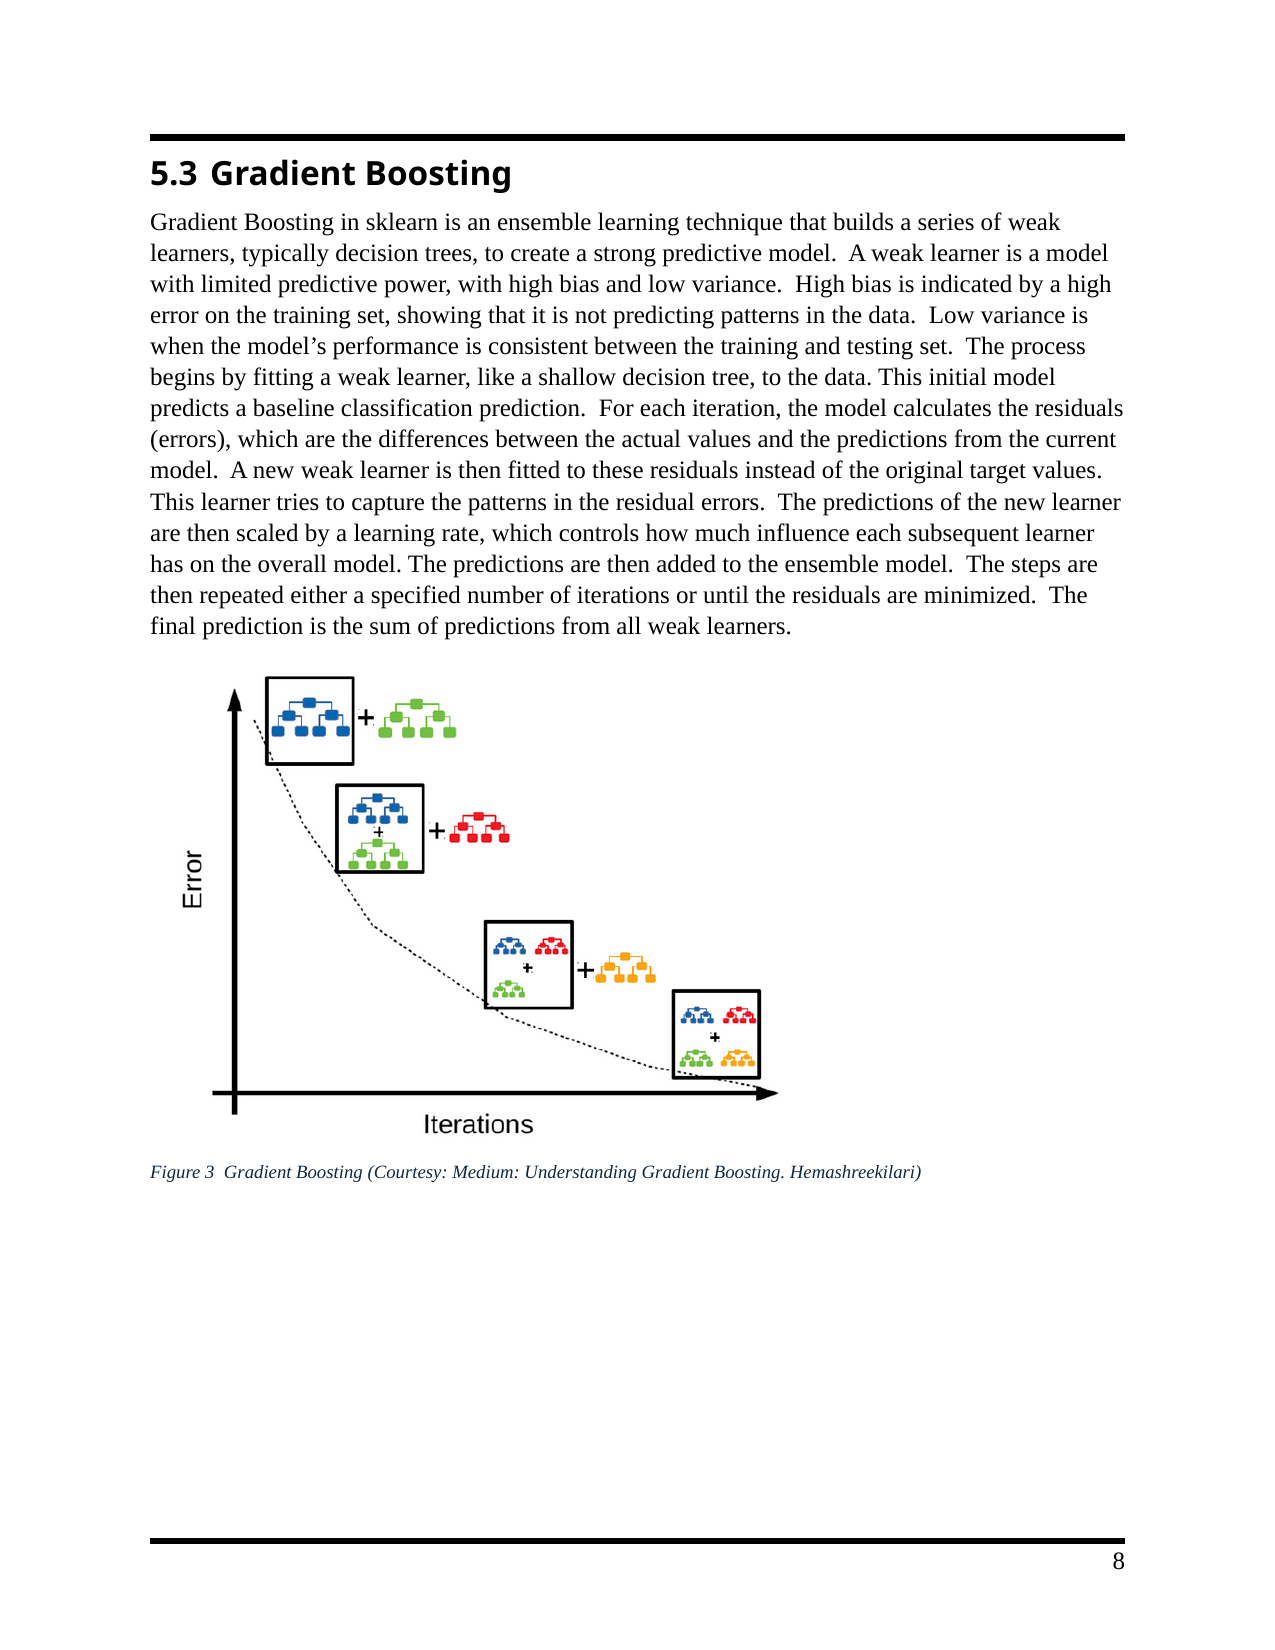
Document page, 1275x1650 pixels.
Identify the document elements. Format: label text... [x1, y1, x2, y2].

picture [150, 658, 787, 1142]
text Gradient Boosting in sklearn is an ensemble learning technique that builds a series of weak learners, typically decision trees, to create a strong predictive model. A weak learner is a model with limited predictive power, with high bias and low variance. High bias is indicated by a high error on the training set, showing that it is not predicting patterns in the data. Low variance is when the model’s performance is consistent between the training and testing set. The process begins by fitting a weak learner, like a shallow decision tree, to the data. This initial model predicts a baseline classification prediction. For each iteration, the model calculates the residuals (errors), which are the differences between the actual values and the predictions from the current model. A new weak learner is then fitted to these residuals instead of the original target values. This learner tries to capture the patterns in the residual errors. The predictions of the new learner are then scaled by a learning rate, which controls how much influence each subsequent learner has on the overall model. The predictions are then added to the ensemble model. The steps are then repeated either a specified number of iterations or until the residuals are minimized. The final prediction is the sum of predictions from all weak learners. [150, 207, 1125, 639]
subtitle Gradient Boosting [150, 150, 1125, 195]
